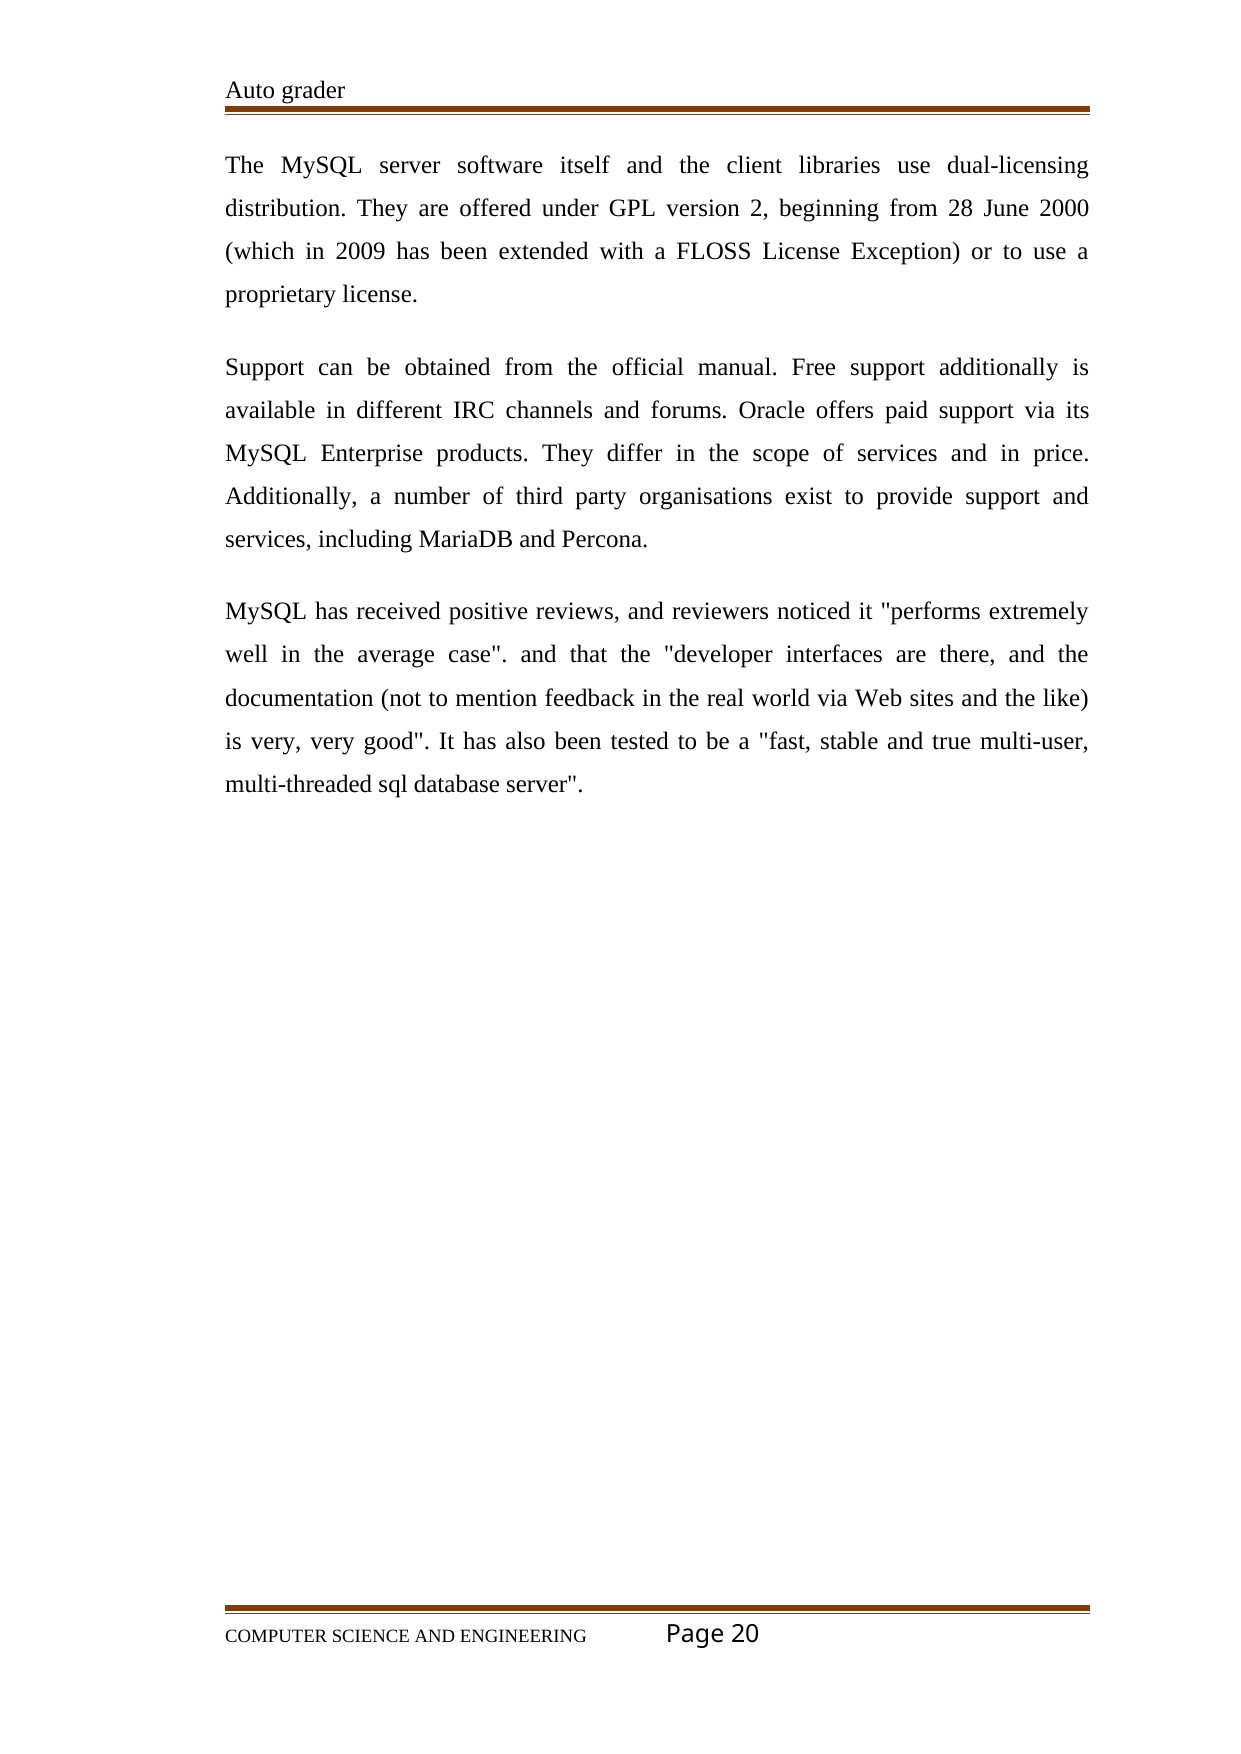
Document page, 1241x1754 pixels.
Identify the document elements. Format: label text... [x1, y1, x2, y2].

text Support can be obtained from the official manual. Free support additionally is available in different IRC channels and forums. Oracle offers paid support via its MySQL Enterprise products. They differ in the scope of services and in price. Additionally, a number of third party organisations exist to provide support and services, including MariaDB and Percona. [225, 352, 1090, 553]
text The MySQL server software itself and the client libraries use dual-licensing distribution. They are offered under GPL version 2, beginning from 28 June 2000 (which in 2009 has been extended with a FLOSS License Exception) or to use a proprietary license. [225, 150, 1090, 308]
text MySQL has received positive reviews, and reviewers noticed it "performs extremely well in the average case". and that the "developer interfaces are there, and the documentation (not to mention feedback in the real world via Web sites and the like) is very, very good". It has also been tested to be a "fast, stable and true multi-user, multi-threaded sql database server". [225, 596, 1090, 798]
